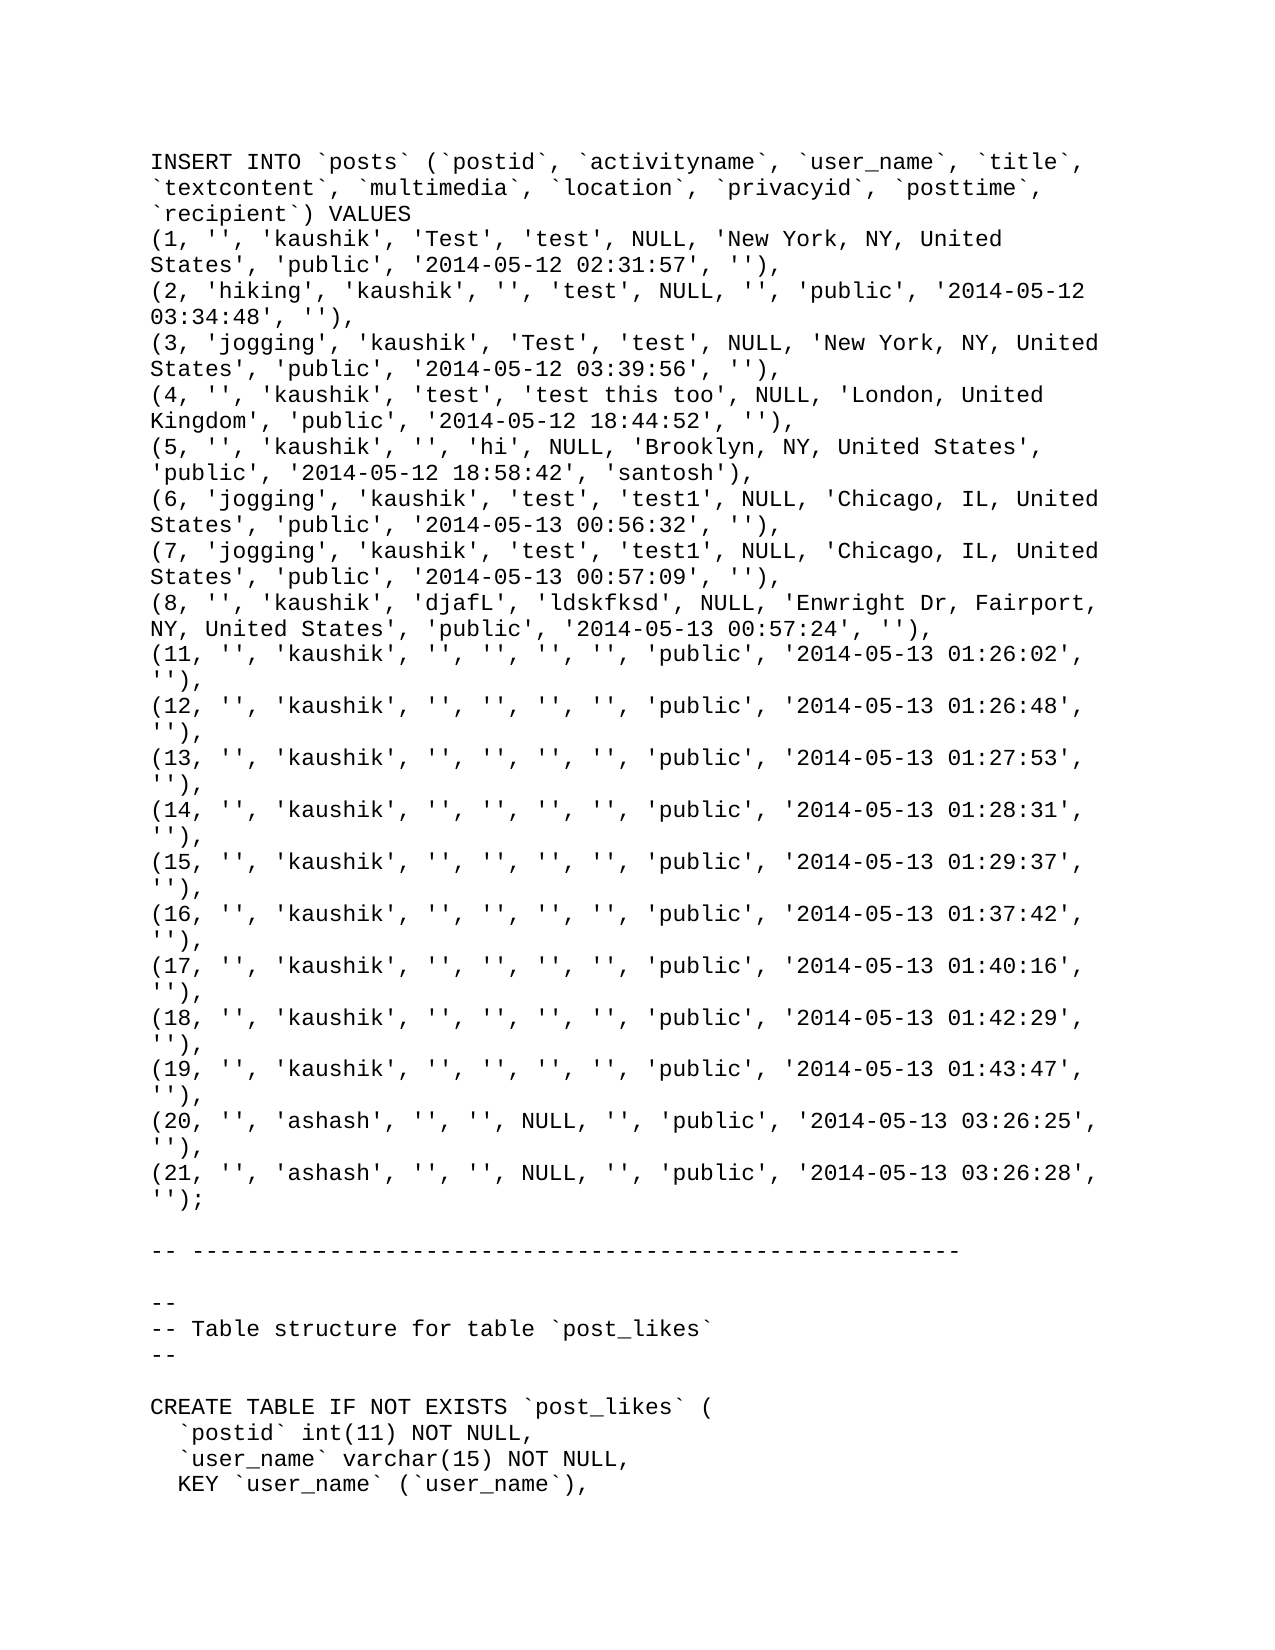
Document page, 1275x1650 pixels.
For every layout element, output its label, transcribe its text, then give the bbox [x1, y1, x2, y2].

text (3, 'jogging', 'kaushik', 'Test', 'test', NULL, 'New York, NY, United States', 'public', '2014-05-12 03:39:56', ''), [150, 332, 1125, 383]
text (15, '', 'kaushik', '', '', '', '', 'public', '2014-05-13 01:29:37', ''), [150, 850, 1125, 902]
text CREATE TABLE IF NOT EXISTS `post_likes` ( [150, 1395, 1125, 1421]
text -- [150, 1291, 1125, 1317]
text (17, '', 'kaushik', '', '', '', '', 'public', '2014-05-13 01:40:16', ''), [150, 954, 1125, 1006]
text (2, 'hiking', 'kaushik', '', 'test', NULL, '', 'public', '2014-05-12 03:34:48', ''), [150, 280, 1125, 332]
text KEY `user_name` (`user_name`), [150, 1473, 1125, 1499]
text (4, '', 'kaushik', 'test', 'test this too', NULL, 'London, United Kingdom', 'public', '2014-05-12 18:44:52', ''), [150, 383, 1125, 435]
text (5, '', 'kaushik', '', 'hi', NULL, 'Brooklyn, NY, United States', 'public', '2014-05-12 18:58:42', 'santosh'), [150, 435, 1125, 487]
text (7, 'jogging', 'kaushik', 'test', 'test1', NULL, 'Chicago, IL, United States', 'public', '2014-05-13 00:57:09', ''), [150, 539, 1125, 591]
text `user_name` varchar(15) NOT NULL, [150, 1447, 1125, 1473]
text INSERT INTO `posts` (`postid`, `activityname`, `user_name`, `title`, `textcontent`, `multimedia`, `location`, `privacyid`, `posttime`, `recipient`) VALUES [150, 150, 1125, 228]
text (1, '', 'kaushik', 'Test', 'test', NULL, 'New York, NY, United States', 'public', '2014-05-12 02:31:57', ''), [150, 228, 1125, 280]
text (16, '', 'kaushik', '', '', '', '', 'public', '2014-05-13 01:37:42', ''), [150, 902, 1125, 954]
text -- [150, 1343, 1125, 1369]
text (20, '', 'ashash', '', '', NULL, '', 'public', '2014-05-13 03:26:25', ''), [150, 1110, 1125, 1162]
text (12, '', 'kaushik', '', '', '', '', 'public', '2014-05-13 01:26:48', ''), [150, 695, 1125, 747]
text (14, '', 'kaushik', '', '', '', '', 'public', '2014-05-13 01:28:31', ''), [150, 798, 1125, 850]
text (13, '', 'kaushik', '', '', '', '', 'public', '2014-05-13 01:27:53', ''), [150, 747, 1125, 798]
text `postid` int(11) NOT NULL, [150, 1421, 1125, 1447]
text (11, '', 'kaushik', '', '', '', '', 'public', '2014-05-13 01:26:02', ''), [150, 643, 1125, 695]
text (18, '', 'kaushik', '', '', '', '', 'public', '2014-05-13 01:42:29', ''), [150, 1006, 1125, 1058]
text -- Table structure for table `post_likes` [150, 1317, 1125, 1343]
text (6, 'jogging', 'kaushik', 'test', 'test1', NULL, 'Chicago, IL, United States', 'public', '2014-05-13 00:56:32', ''), [150, 487, 1125, 539]
text -- -------------------------------------------------------- [150, 1239, 1125, 1265]
text (21, '', 'ashash', '', '', NULL, '', 'public', '2014-05-13 03:26:28', ''); [150, 1162, 1125, 1213]
text (8, '', 'kaushik', 'djafL', 'ldskfksd', NULL, 'Enwright Dr, Fairport, NY, United States', 'public', '2014-05-13 00:57:24', ''), [150, 591, 1125, 643]
text (19, '', 'kaushik', '', '', '', '', 'public', '2014-05-13 01:43:47', ''), [150, 1058, 1125, 1110]
